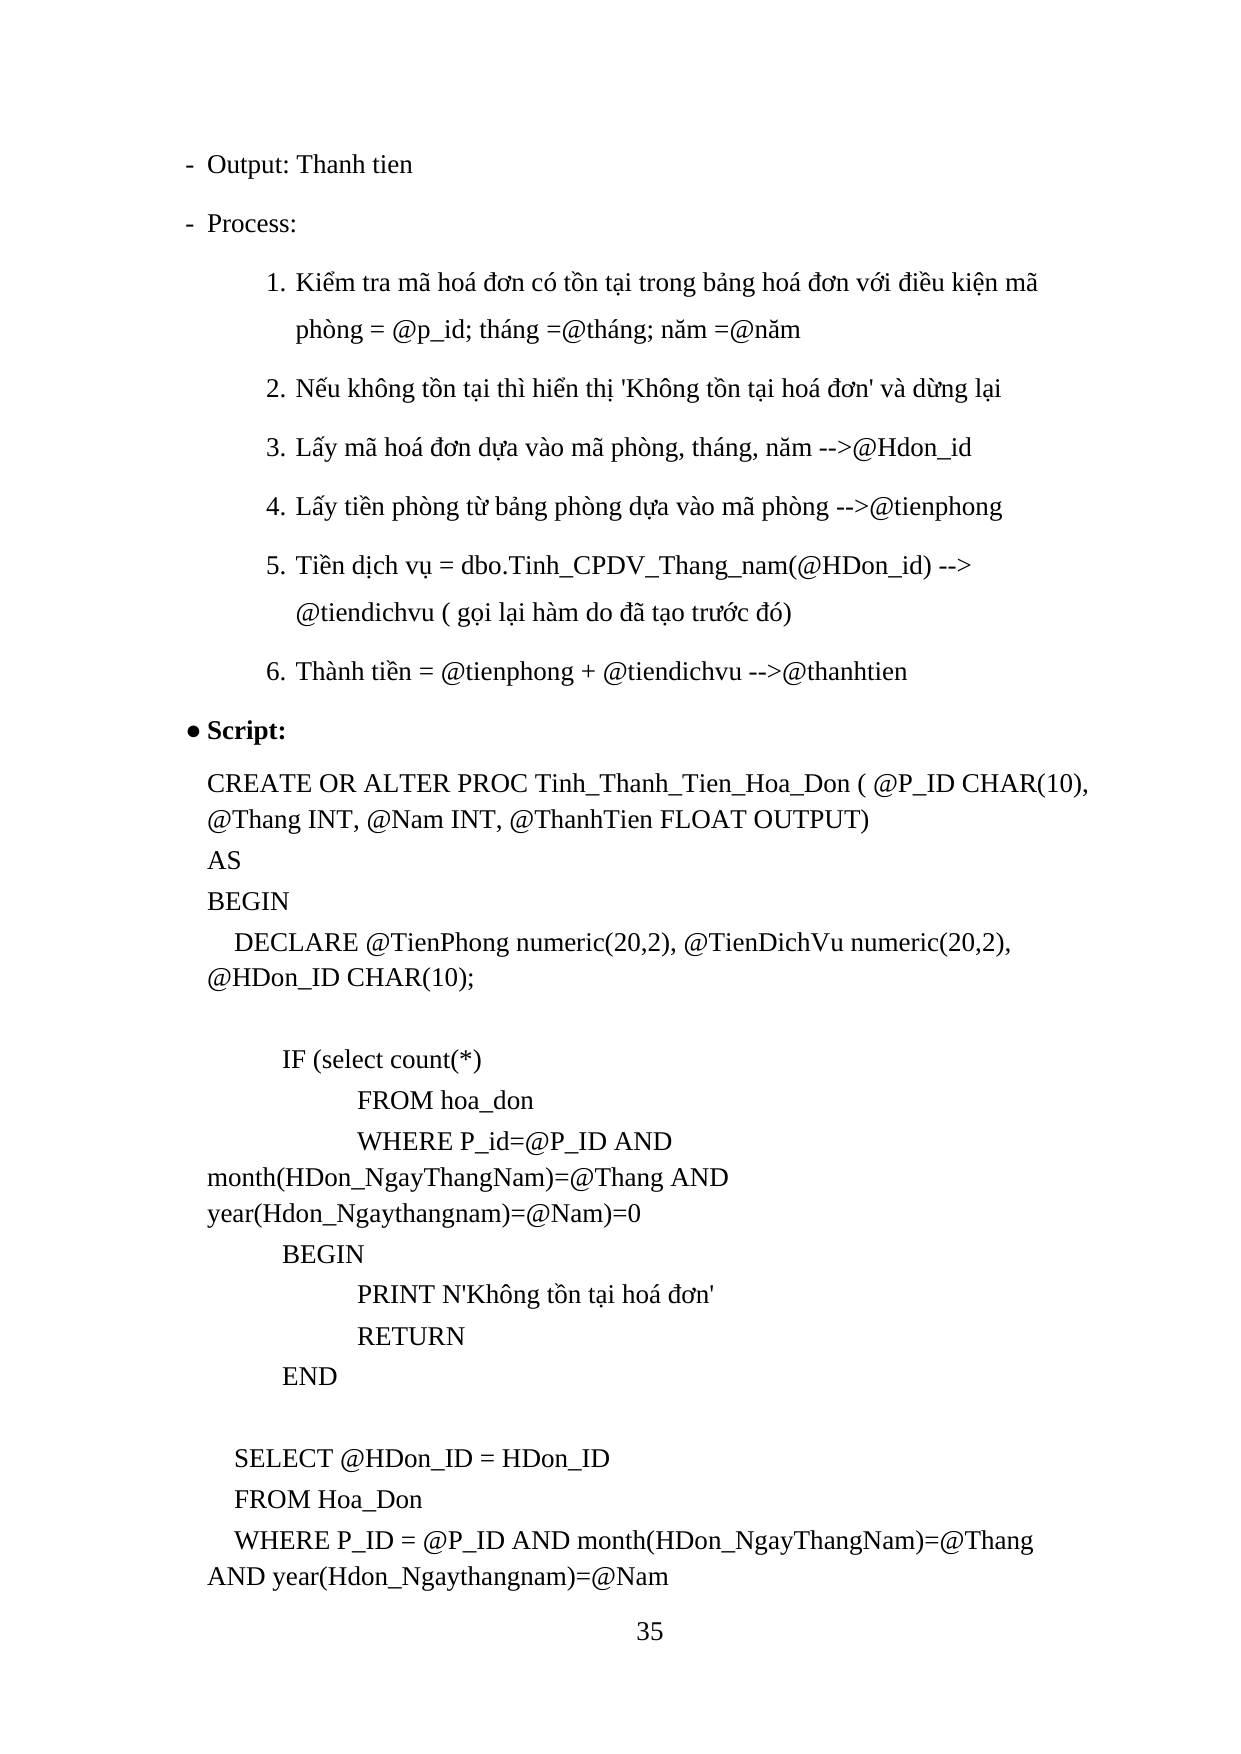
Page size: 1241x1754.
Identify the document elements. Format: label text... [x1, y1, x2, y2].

text WHERE P_id=@P_ID AND month(HDon_NgayThangNam)=@Thang AND year(Hdon_Ngaythangnam)=@Nam)=0 [207, 1125, 1092, 1228]
list Thành tiền = @tienphong + @tiendichvu -->@thanhtien [266, 655, 1092, 686]
text END [207, 1361, 1092, 1392]
text AS [207, 844, 1092, 875]
text FROM hoa_don [207, 1084, 1092, 1116]
text PRINT N'Không tồn tại hoá đơn' [207, 1279, 1092, 1310]
text BEGIN [207, 1238, 1092, 1269]
list Nếu không tồn tại thì hiển thị 'Không tồn tại hoá đơn' và dừng lại [266, 372, 1092, 403]
list Tiền dịch vụ = dbo.Tinh_CPDV_Thang_nam(@HDon_id) --> @tiendichvu ( gọi lại hàm do đã tạo trước đó) [266, 549, 1092, 627]
text FROM Hoa_Don [207, 1483, 1092, 1514]
text BEGIN [207, 885, 1092, 916]
list Kiểm tra mã hoá đơn có tồn tại trong bảng hoá đơn với điều kiện mã phòng = @p_id; tháng =@tháng; năm =@năm [266, 266, 1092, 344]
text IF (select count(*) [207, 1043, 1092, 1074]
list Script: [185, 714, 1092, 746]
list Lấy mã hoá đơn dựa vào mã phòng, tháng, năm -->@Hdon_id [266, 431, 1092, 462]
list Lấy tiền phòng từ bảng phòng dựa vào mã phòng -->@tienphong [266, 490, 1092, 521]
text DECLARE @TienPhong numeric(20,2), @TienDichVu numeric(20,2), @HDon_ID CHAR(10); [207, 926, 1092, 993]
text WHERE P_ID = @P_ID AND month(HDon_NgayThangNam)=@Thang AND year(Hdon_Ngaythangnam)=@Nam [207, 1524, 1092, 1591]
list Process: [185, 207, 1092, 238]
text SELECT @HDon_ID = HDon_ID [207, 1442, 1092, 1473]
list Output: Thanh tien [185, 148, 1092, 179]
text CREATE OR ALTER PROC Tinh_Thanh_Tien_Hoa_Don ( @P_ID CHAR(10), @Thang INT, @Nam INT, @ThanhTien FLOAT OUTPUT) [207, 767, 1092, 834]
text RETURN [207, 1319, 1092, 1351]
